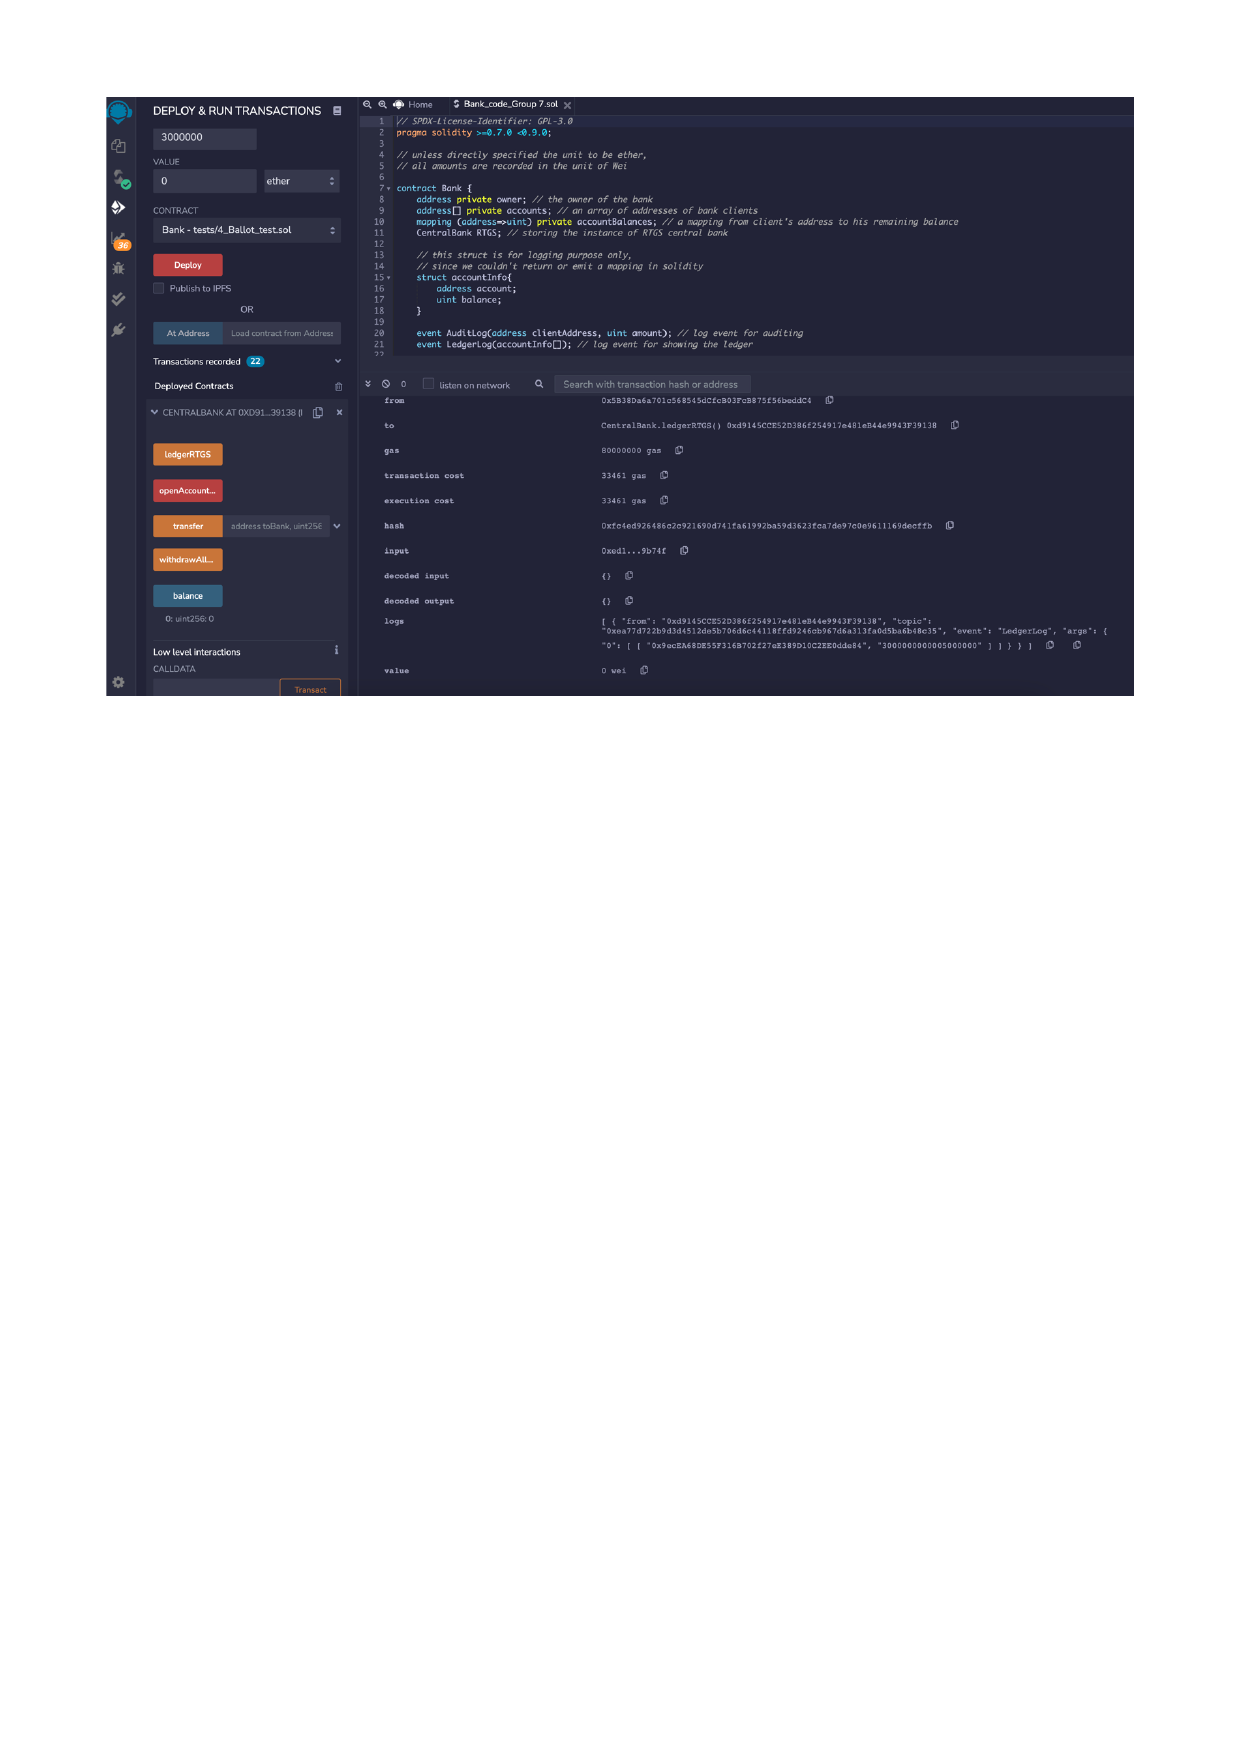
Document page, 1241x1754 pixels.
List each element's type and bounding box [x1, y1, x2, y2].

picture [106, 97, 1134, 696]
